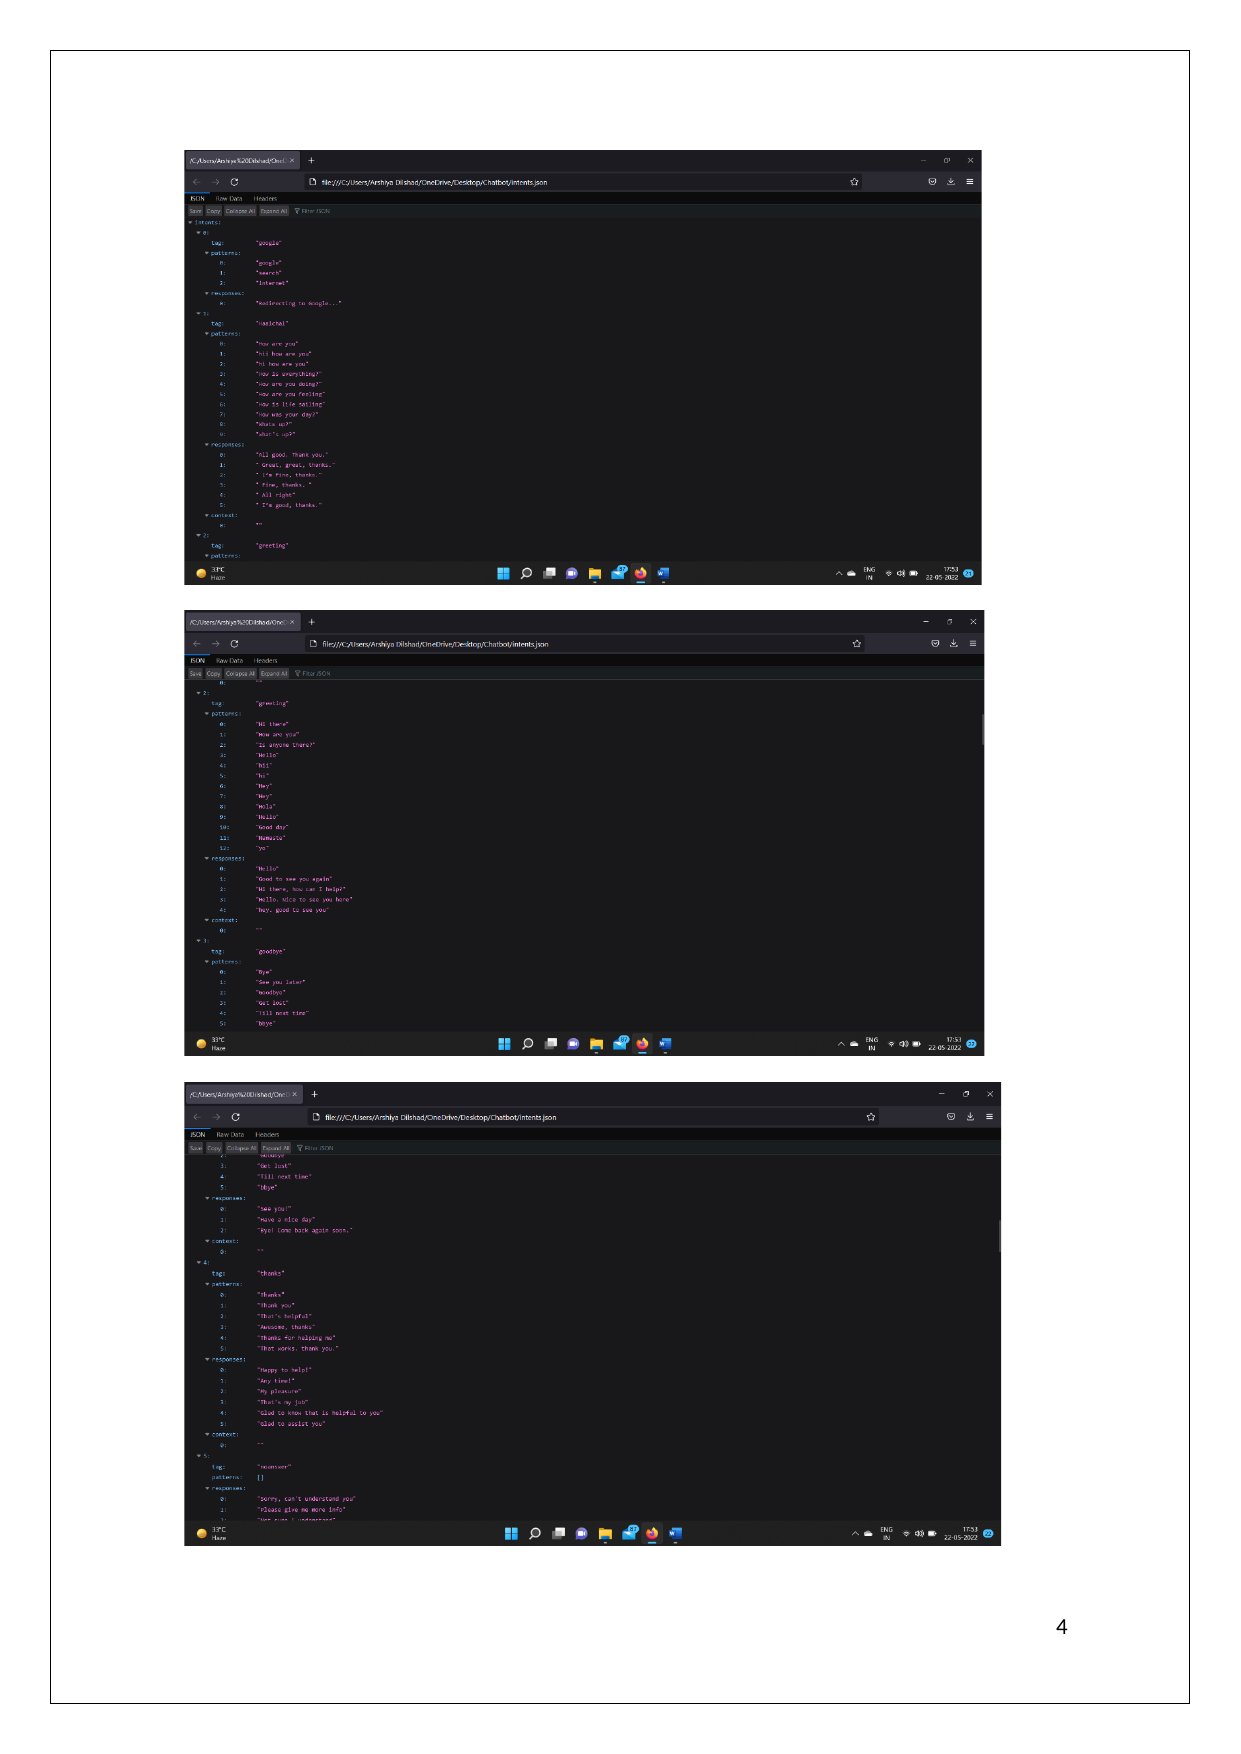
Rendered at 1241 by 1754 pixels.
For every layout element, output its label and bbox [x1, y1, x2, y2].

picture [184, 150, 982, 585]
picture [184, 1082, 1002, 1546]
picture [184, 610, 985, 1056]
